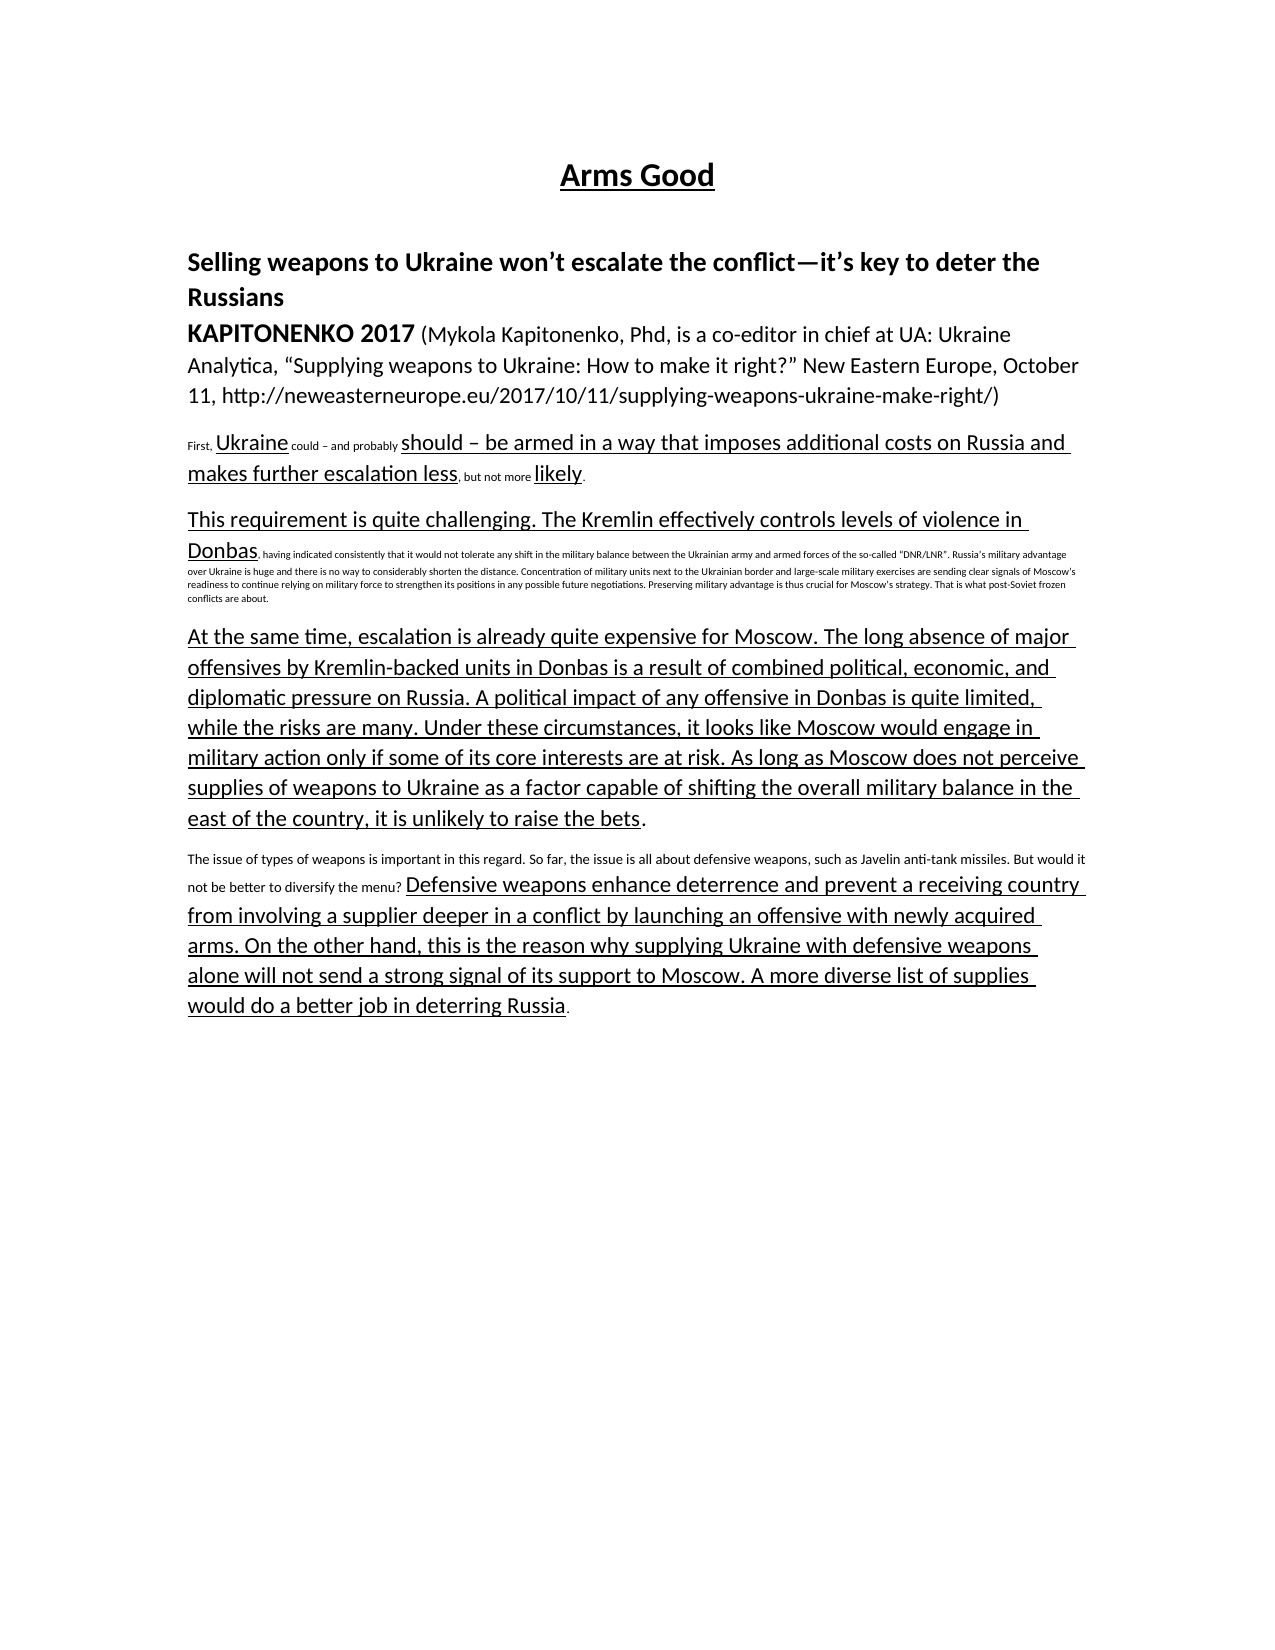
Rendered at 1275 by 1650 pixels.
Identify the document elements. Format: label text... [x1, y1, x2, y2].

text This requirement is quite challenging. The Kremlin effectively controls levels of violence in Donbas, having indicated consistently that it would not tolerate any shift in the military balance between the Ukrainian army and armed forces of the so-called “DNR/LNR”. Russia’s military advantage over Ukraine is huge and there is no way to considerably shorten the distance. Concentration of military units next to the Ukrainian border and large-scale military exercises are sending clear signals of Moscow’s readiness to continue relying on military force to strengthen its positions in any possible future negotiations. Preserving military advantage is thus crucial for Moscow’s strategy. That is what post-Soviet frozen conflicts are about. [187, 506, 1087, 605]
subtitle Arms Good [187, 154, 1087, 195]
text At the same time, escalation is already quite expensive for Moscow. The long absence of major offensives by Kremlin-backed units in Donbas is a result of combined political, economic, and diplomatic pressure on Russia. A political impact of any offensive in Donbas is quite limited, while the risks are many. Under these circumstances, it looks like Moscow would engage in military action only if some of its core interests are at risk. As long as Moscow does not perceive supplies of weapons to Ukraine as a factor capable of shifting the overall military balance in the east of the country, it is unlikely to raise the bets. [187, 622, 1087, 832]
text First, Ukraine could – and probably should – be armed in a way that imposes additional costs on Russia and makes further escalation less, but not more likely. [187, 428, 1087, 487]
text The issue of types of weapons is important in this regard. So far, the issue is all about defensive weapons, such as Javelin anti-tank missiles. But would it not be better to diversify the menu? Defensive weapons enhance deterrence and prevent a receiving country from involving a supplier deeper in a conflict by launching an offensive with newly acquired arms. On the other hand, this is the reason why supplying Ukraine with defensive weapons alone will not send a strong signal of its support to Moscow. A more diverse list of supplies would do a better job in deterring Russia. [187, 851, 1087, 1019]
text KAPITONENKO 2017 (Mykola Kapitonenko, Phd, is a co-editor in chief at UA: Ukraine Analytica, “Supplying weapons to Ukraine: How to make it right?” New Eastern Europe, October 11, http://neweasterneurope.eu/2017/10/11/supplying-weapons-ukraine-make-right/) [187, 316, 1087, 410]
subtitle Selling weapons to Ukraine won’t escalate the conflict—it’s key to deter the Russians [187, 245, 1087, 314]
